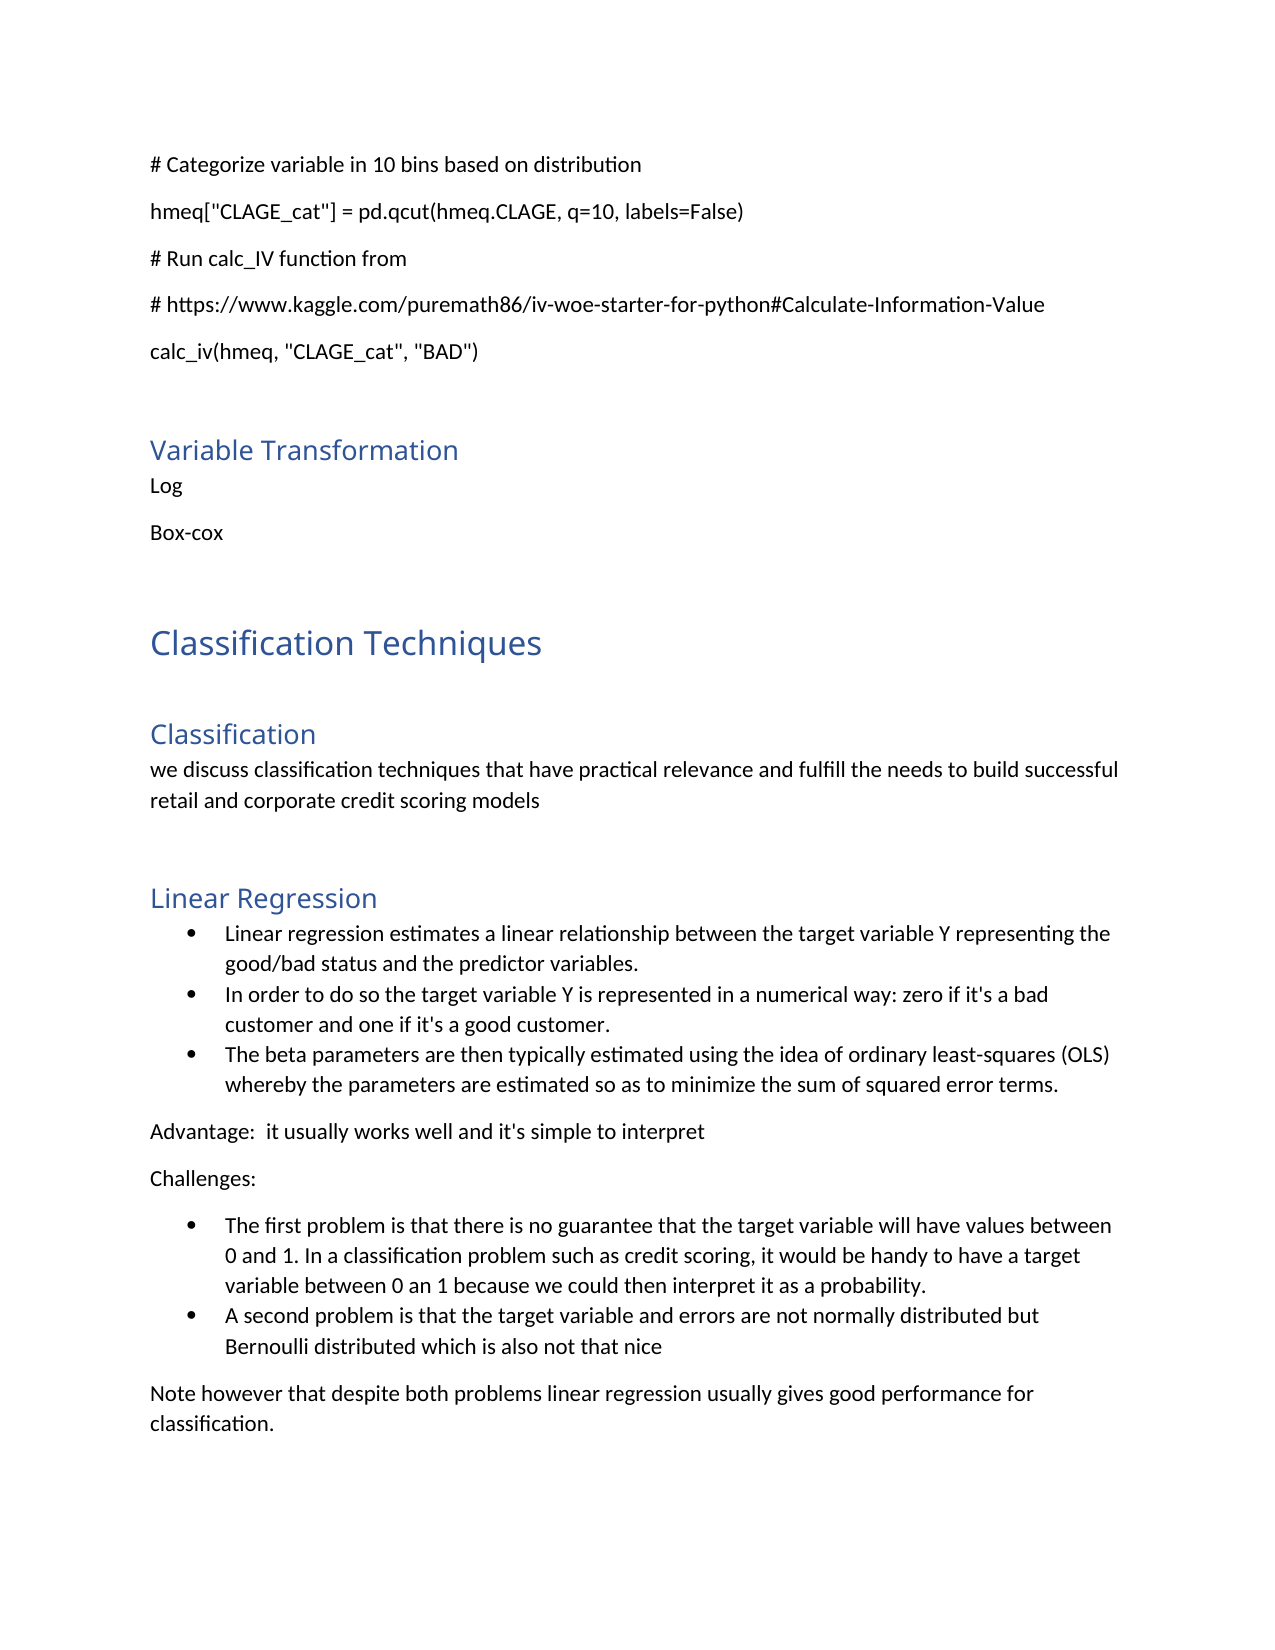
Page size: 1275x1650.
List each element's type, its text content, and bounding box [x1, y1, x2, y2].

list The first problem is that there is no guarantee that the target variable will have values between 0 and 1. In a classification problem such as credit scoring, it would be handy to have a target variable between 0 an 1 because we could then interpret it as a probability. [187, 1211, 1125, 1299]
text Advantage: it usually works well and it's simple to interpret [150, 1117, 1125, 1145]
list A second problem is that the target variable and errors are not normally distributed but Bernoulli distributed which is also not that nice [187, 1302, 1125, 1360]
text Challenges: [150, 1164, 1125, 1192]
list In order to do so the target variable Y is represented in a numerical way: zero if it's a bad customer and one if it's a good customer. [187, 980, 1125, 1038]
subtitle Variable Transformation [150, 431, 1125, 468]
text # Run calc_IV function from [150, 244, 1125, 272]
list The beta parameters are then typically estimated using the idea of ordinary least-squares (OLS) whereby the parameters are estimated so as to minimize the sum of squared error terms. [187, 1040, 1125, 1098]
text we discuss classification techniques that have practical relevance and fulfill the needs to build successful retail and corporate credit scoring models [150, 756, 1125, 814]
text # https://www.kaggle.com/puremath86/iv-woe-starter-for-python#Calculate-Information-Value [150, 291, 1125, 319]
text # Categorize variable in 10 bins based on distribution [150, 150, 1125, 178]
text Log [150, 471, 1125, 499]
text hmeq["CLAGE_cat"] = pd.qcut(hmeq.CLAGE, q=10, labels=False) [150, 197, 1125, 225]
list Linear regression estimates a linear relationship between the target variable Y representing the good/bad status and the predictor variables. [187, 919, 1125, 978]
subtitle Classification Techniques [150, 620, 1125, 665]
text calc_iv(hmeq, "CLAGE_cat", "BAD") [150, 337, 1125, 366]
text Note however that despite both problems linear regression usually gives good performance for classification. [150, 1379, 1125, 1437]
text Box-cox [150, 518, 1125, 546]
subtitle Linear Regression [150, 879, 1125, 916]
subtitle Classification [150, 716, 1125, 753]
